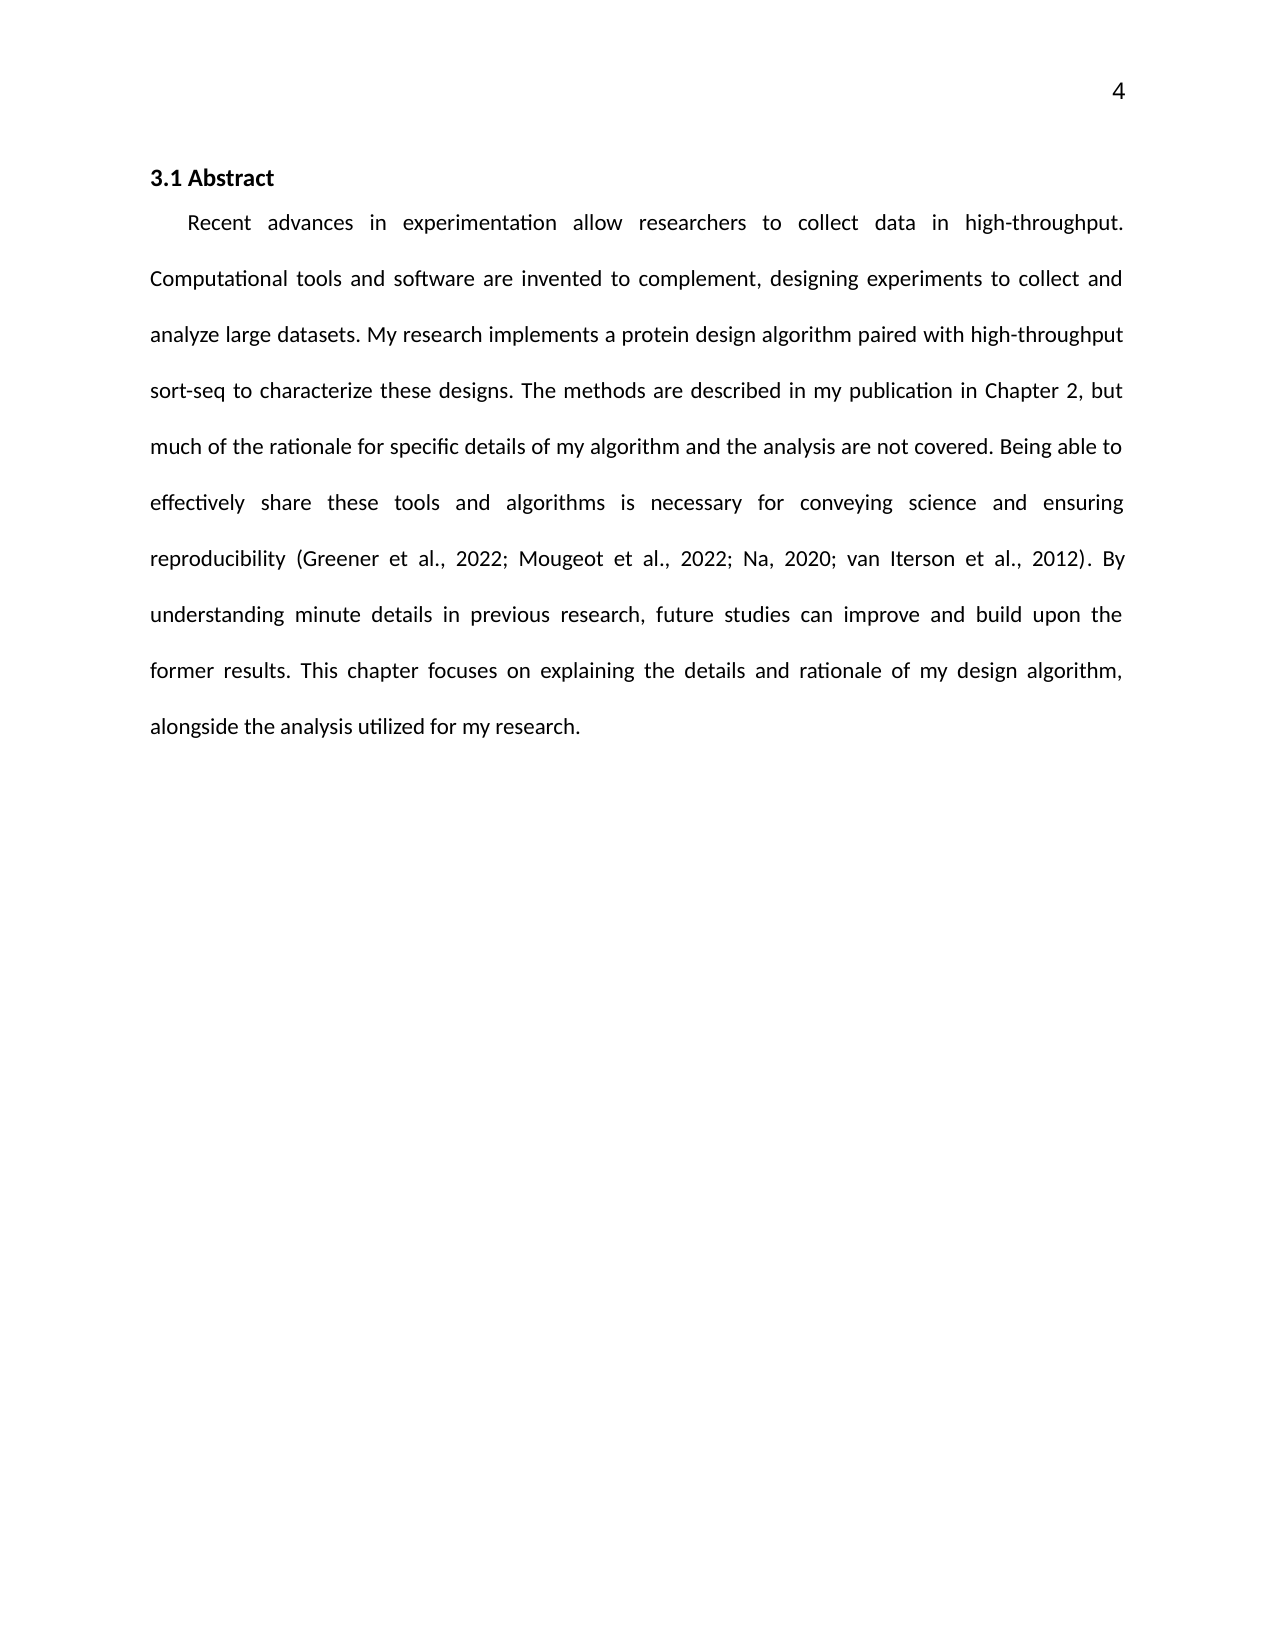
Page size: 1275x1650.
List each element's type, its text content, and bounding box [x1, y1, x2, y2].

list Recent advances in experimentation allow researchers to collect data in high-throughput. Computational tools and software are invented to complement, designing experiments to collect and analyze large datasets. My research implements a protein design algorithm paired with high-throughput sort-seq to characterize these designs. The methods are described in my publication in Chapter 2, but much of the rationale for specific details of my algorithm and the analysis are not covered. Being able to effectively share these tools and algorithms is necessary for conveying science and ensuring reproducibility (Greener et al., 2022; Mougeot et al., 2022; Na, 2020; van Iterson et al., 2012). By understanding minute details in previous research, future studies can improve and build upon the former results. This chapter focuses on explaining the details and rationale of my design algorithm, alongside the analysis utilized for my research. [150, 208, 1125, 740]
text 3.1 Abstract [150, 162, 1125, 193]
